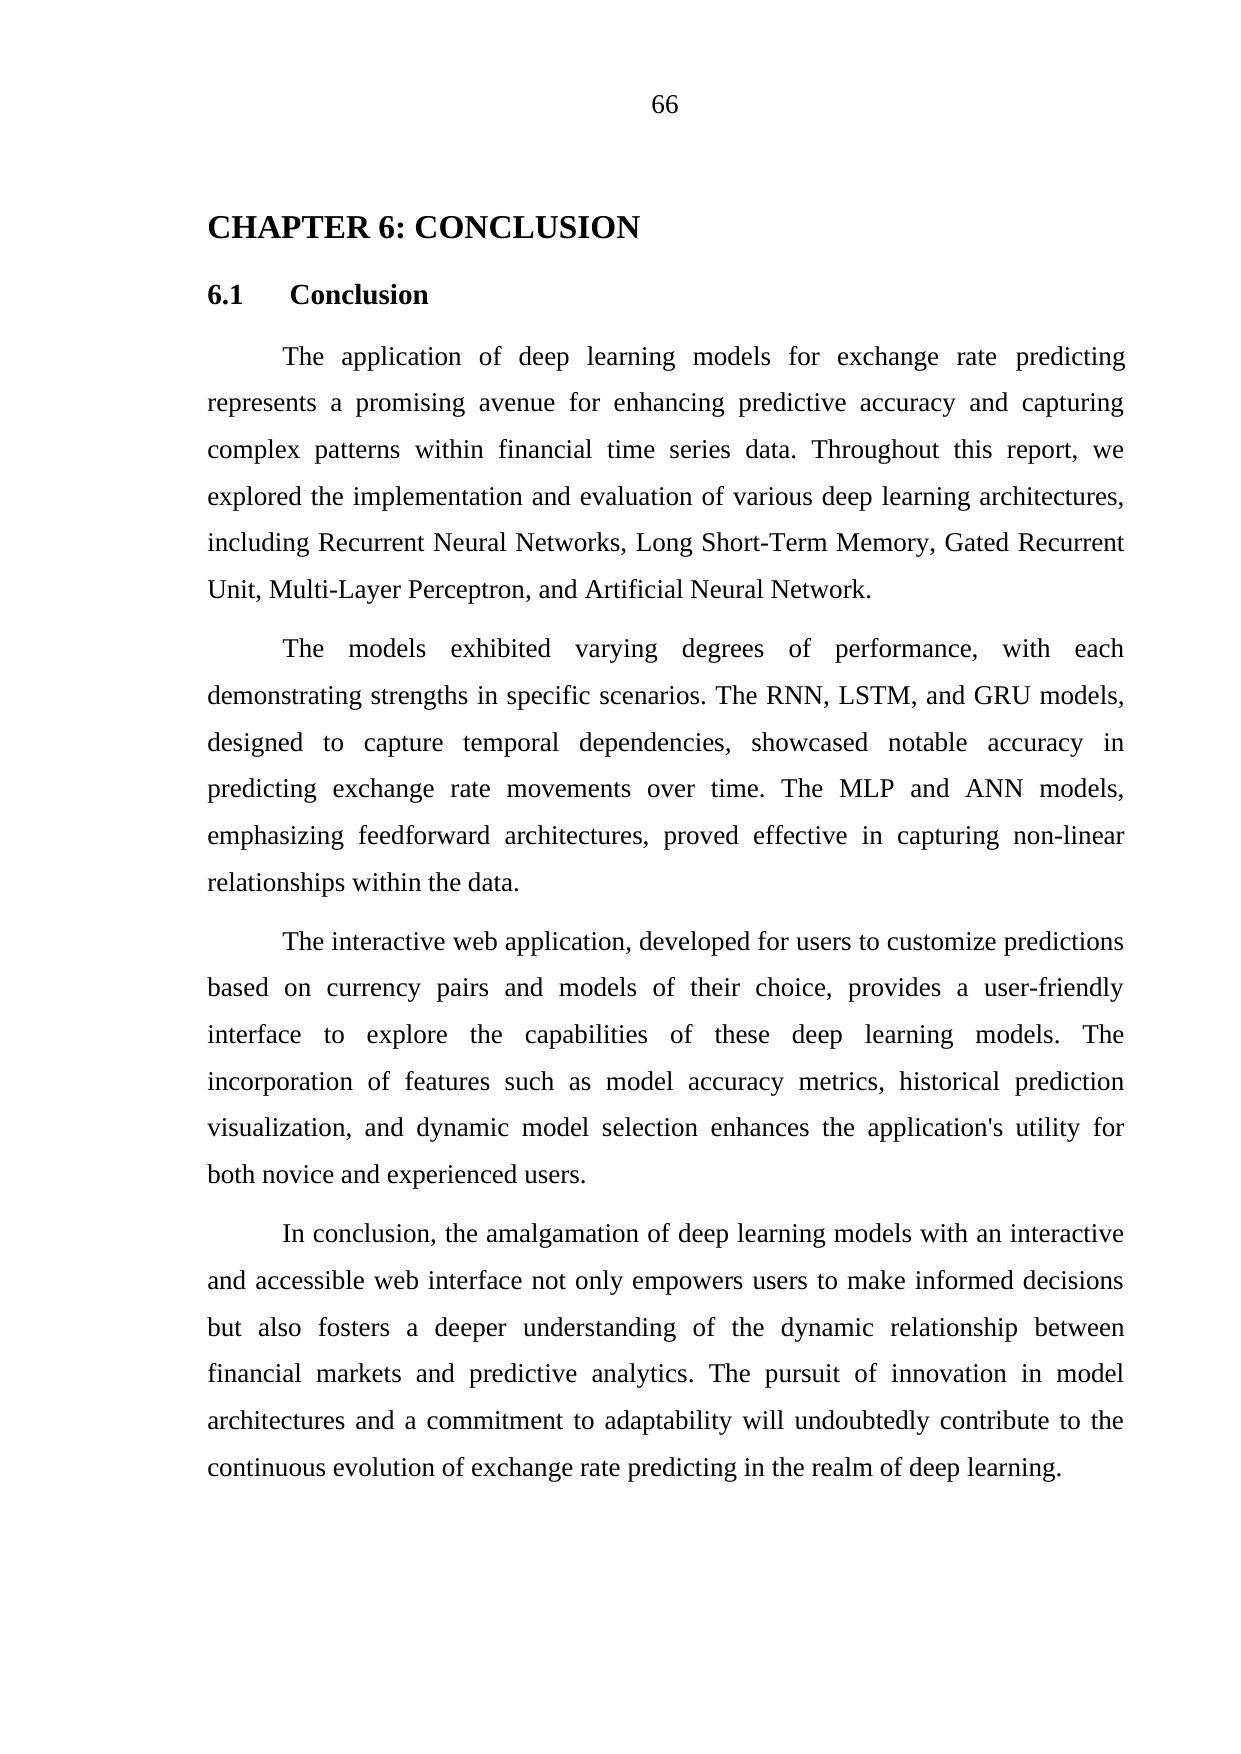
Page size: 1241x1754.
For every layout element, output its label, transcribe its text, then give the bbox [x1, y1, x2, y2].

text The models exhibited varying degrees of performance, with each demonstrating strengths in specific scenarios. The RNN, LSTM, and GRU models, designed to capture temporal dependencies, showcased notable accuracy in predicting exchange rate movements over time. The MLP and ANN models, emphasizing feedforward architectures, proved effective in capturing non-linear relationships within the data. [207, 632, 1125, 897]
text The interactive web application, developed for users to customize predictions based on currency pairs and models of their choice, provides a user-friendly interface to explore the capabilities of these deep learning models. The incorporation of features such as model accuracy metrics, historical prediction visualization, and dynamic model selection enhances the application's utility for both novice and experienced users. [207, 925, 1125, 1189]
text The application of deep learning models for exchange rate predicting represents a promising avenue for enhancing predictive accuracy and capturing complex patterns within financial time series data. Throughout this report, we explored the implementation and evaluation of various deep learning architectures, including Recurrent Neural Networks, Long Short-Term Memory, Gated Recurrent Unit, Multi-Layer Perceptron, and Artificial Neural Network. [207, 340, 1125, 604]
text In conclusion, the amalgamation of deep learning models with an interactive and accessible web interface not only empowers users to make informed decisions but also fosters a deeper understanding of the dynamic relationship between financial markets and predictive analytics. The pursuit of innovation in model architectures and a commitment to adaptability will undoubtedly contribute to the continuous evolution of exchange rate predicting in the realm of deep learning. [207, 1217, 1125, 1482]
subtitle Conclusion [207, 277, 1125, 311]
subtitle CHAPTER 6: CONCLUSION [207, 207, 1125, 245]
